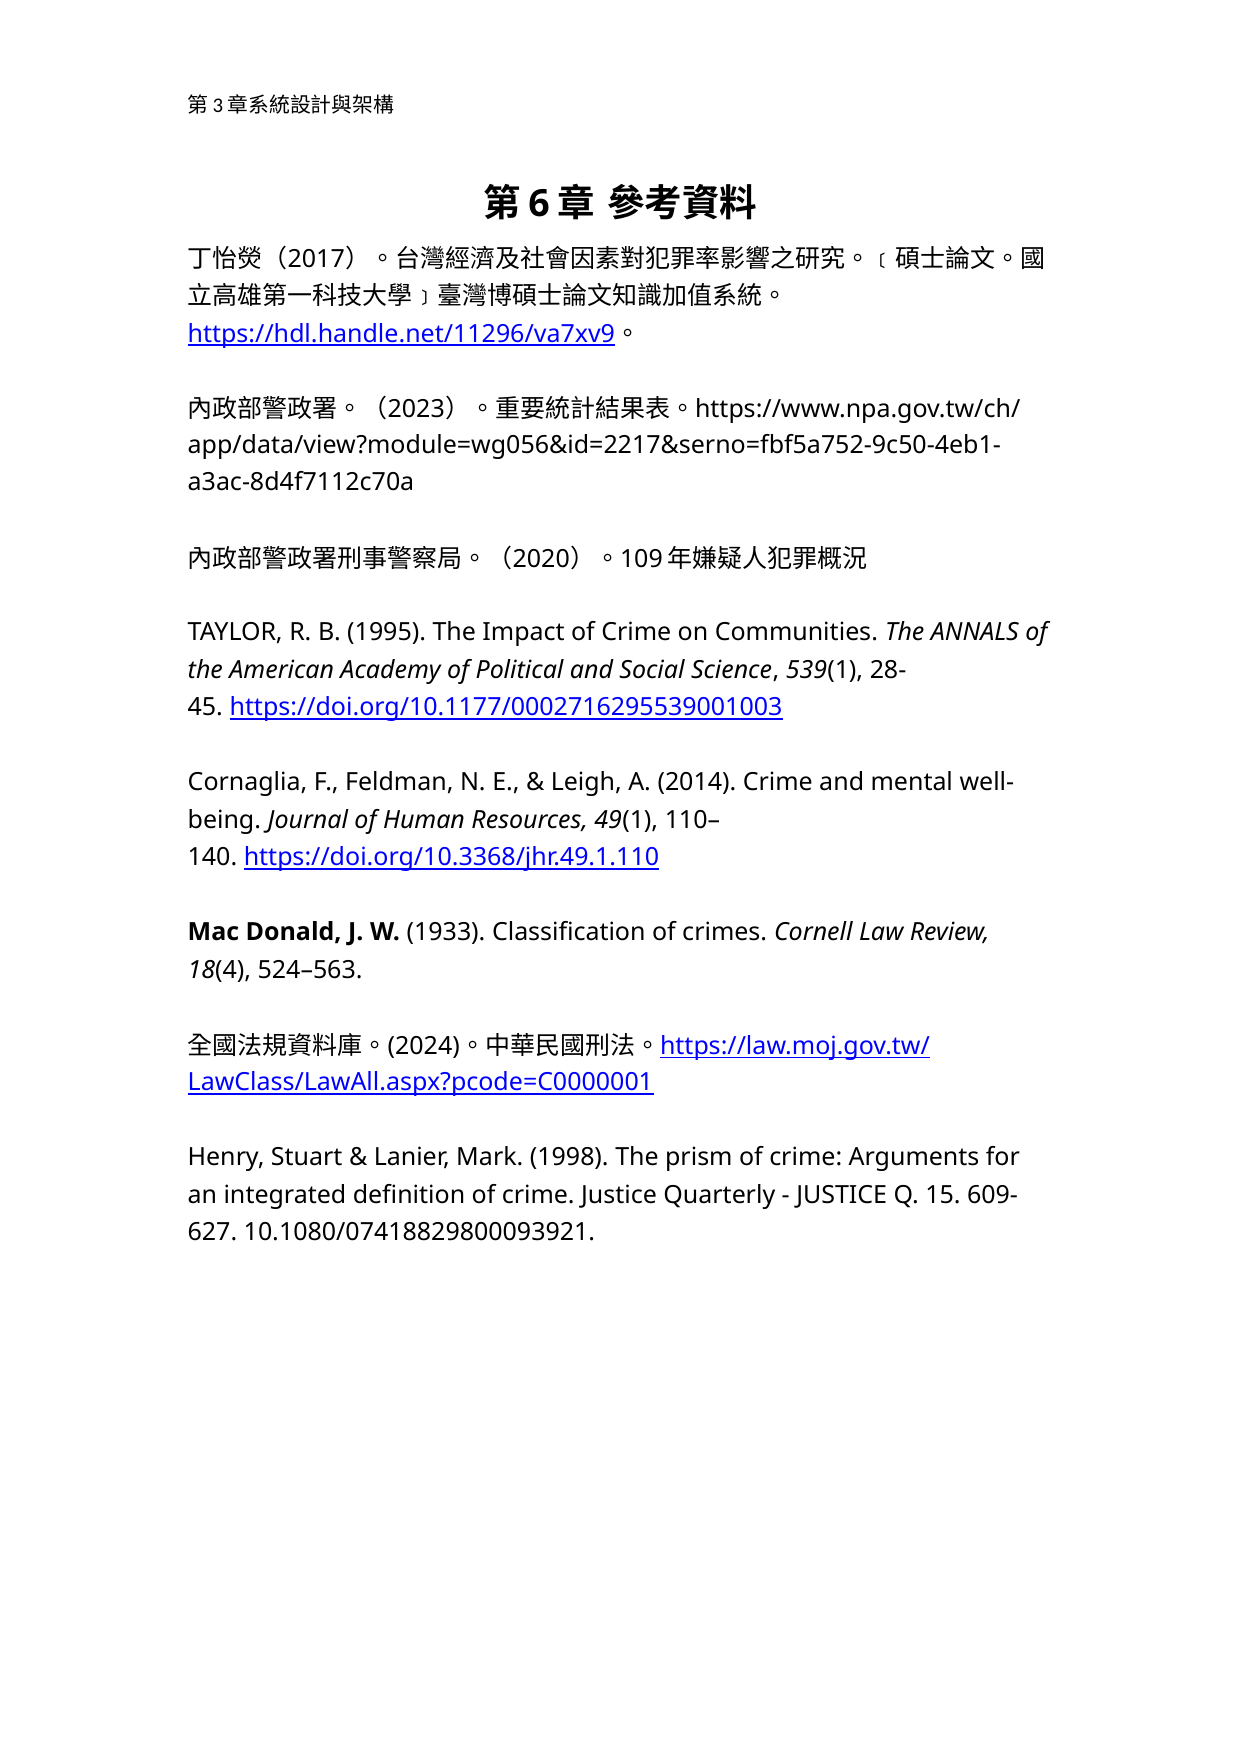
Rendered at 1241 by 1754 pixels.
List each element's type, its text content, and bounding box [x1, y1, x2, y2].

text 全國法規資料庫。(2024)。中華民國刑法。https://law.moj.gov.tw/LawClass/LawAll.aspx?pcode=C0000001 [187, 1025, 1053, 1100]
text Cornaglia, F., Feldman, N. E., & Leigh, A. (2014). Crime and mental well-being. Journal of Human Resources, 49(1), 110–140. https://doi.org/10.3368/jhr.49.1.110 [187, 762, 1053, 875]
text Henry, Stuart & Lanier, Mark. (1998). The prism of crime: Arguments for an integrated definition of crime. Justice Quarterly - JUSTICE Q. 15. 609-627. 10.1080/07418829800093921. [187, 1137, 1053, 1250]
text Mac Donald, J. W. (1933). Classification of crimes. Cornell Law Review, 18(4), 524–563. [187, 912, 1053, 987]
text 第6章參考資料 [187, 162, 1053, 237]
text 丁怡熒（2017）。台灣經濟及社會因素對犯罪率影響之研究。﹝碩士論文。國立高雄第一科技大學﹞臺灣博碩士論文知識加值系統。 https://hdl.handle.net/11296/va7xv9。 [187, 237, 1053, 350]
text 內政部警政署刑事警察局。（2020）。109年嫌疑人犯罪概況 [187, 537, 1053, 575]
text 內政部警政署。（2023）。重要統計結果表。https://www.npa.gov.tw/ch/app/data/view?module=wg056&id=2217&serno=fbf5a752-9c50-4eb1-a3ac-8d4f7112c70a [187, 387, 1053, 500]
text TAYLOR, R. B. (1995). The Impact of Crime on Communities. The ANNALS of the American Academy of Political and Social Science, 539(1), 28-45. https://doi.org/10.1177/0002716295539001003 [187, 612, 1053, 725]
